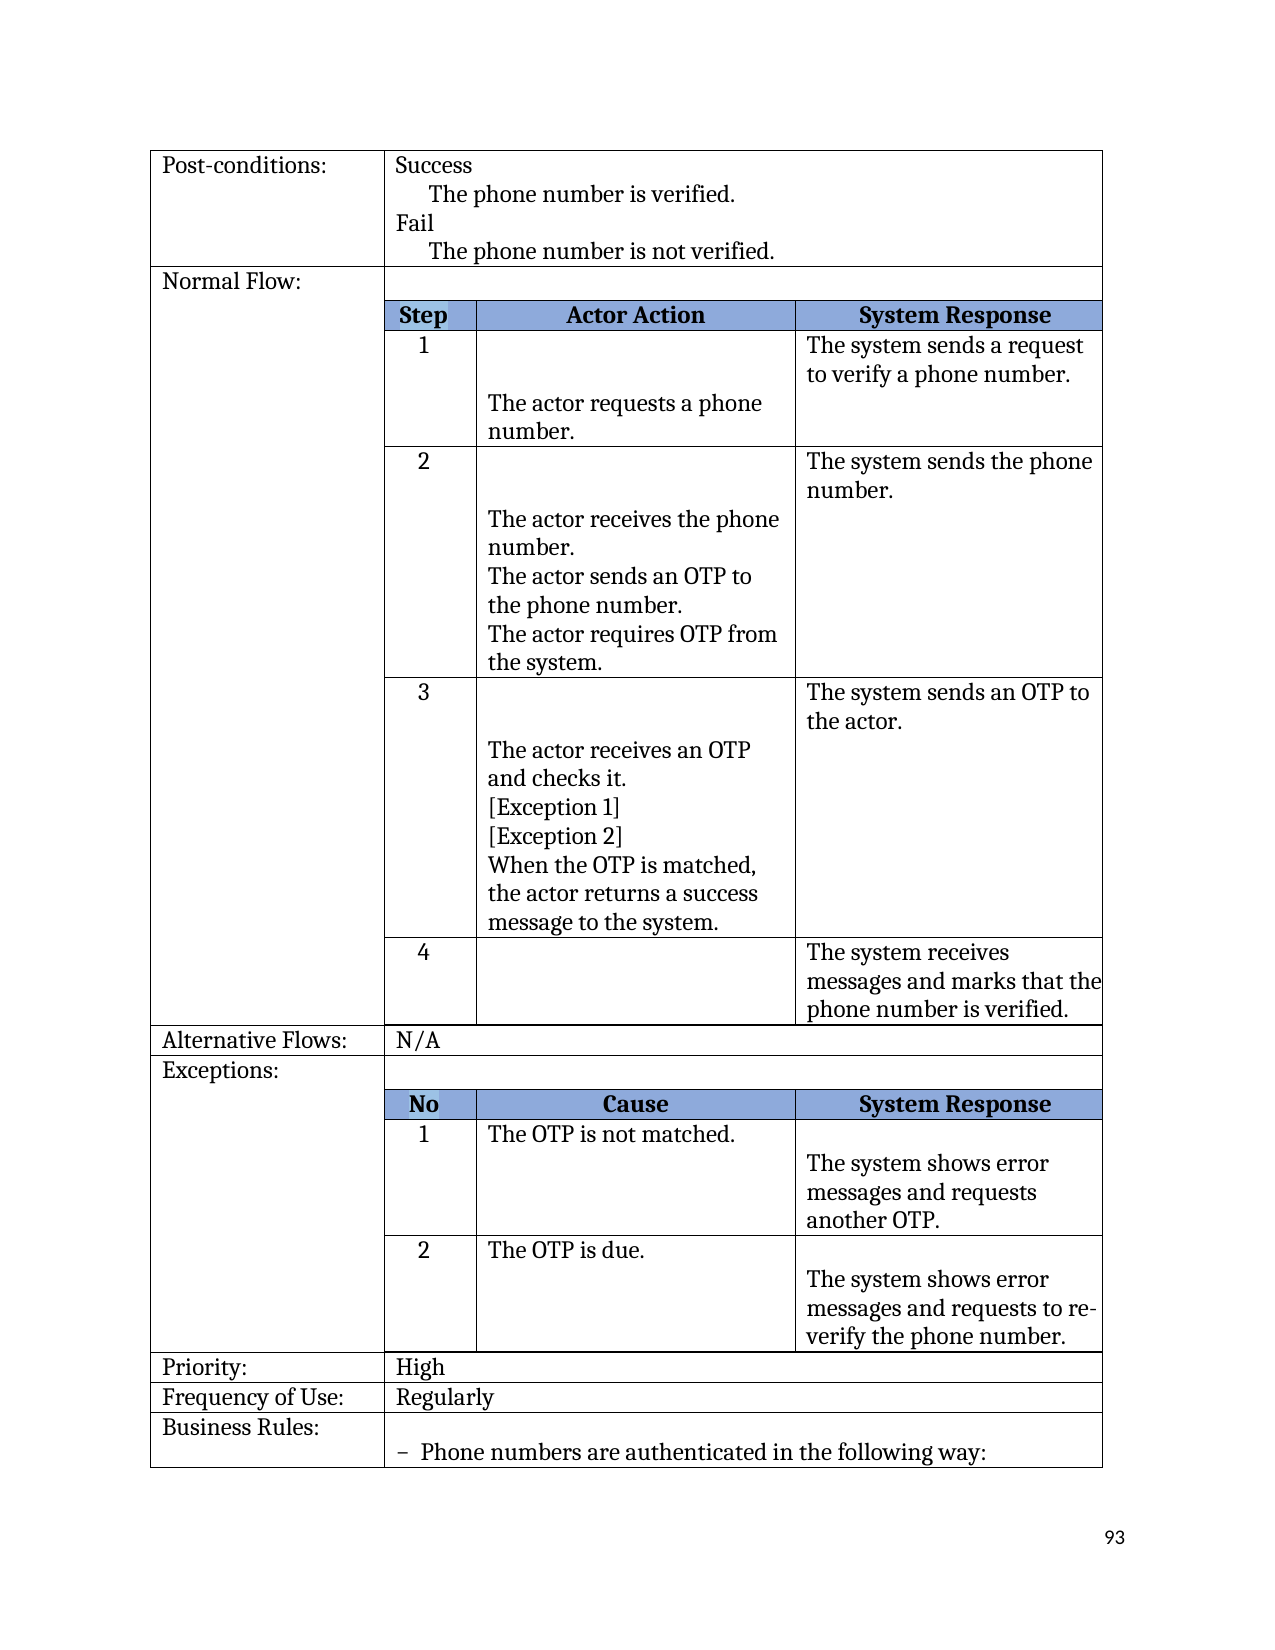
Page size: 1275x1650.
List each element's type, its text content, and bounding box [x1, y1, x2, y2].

table_cell [477, 678, 795, 937]
table_cell Business Rules: [151, 1413, 384, 1467]
table_cell [796, 1120, 1102, 1235]
table_cell [796, 331, 1102, 446]
table_cell [477, 1236, 795, 1351]
table_cell Normal Flow: [151, 267, 384, 1025]
table_cell [477, 938, 795, 1024]
table_cell N/A [385, 1026, 1102, 1055]
table_cell [385, 1056, 1102, 1089]
table_cell [385, 267, 1102, 300]
table_cell [796, 447, 1102, 677]
table_cell Regularly [385, 1383, 1102, 1412]
table_cell [385, 1120, 476, 1235]
table_cell Frequency of Use: [151, 1383, 384, 1412]
table_cell [385, 678, 476, 937]
table_cell Success The phone number is verified. Fail The phone number is not verified. [385, 151, 1102, 266]
table_cell [477, 331, 795, 446]
table_cell [477, 447, 795, 677]
table_cell [796, 938, 1102, 1024]
table_cell Post-conditions: [151, 151, 384, 266]
table_cell [796, 1236, 1102, 1351]
table_cell [385, 447, 476, 677]
table_cell [796, 678, 1102, 937]
table_cell Alternative Flows: [151, 1026, 384, 1055]
table_cell [477, 1120, 795, 1235]
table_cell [385, 1413, 1102, 1467]
table_cell [385, 1236, 476, 1351]
table_cell Priority: [151, 1353, 384, 1382]
table_cell [385, 938, 476, 1024]
table_cell High [385, 1353, 1102, 1382]
table_cell Exceptions: [151, 1056, 384, 1352]
table_cell [385, 331, 476, 446]
